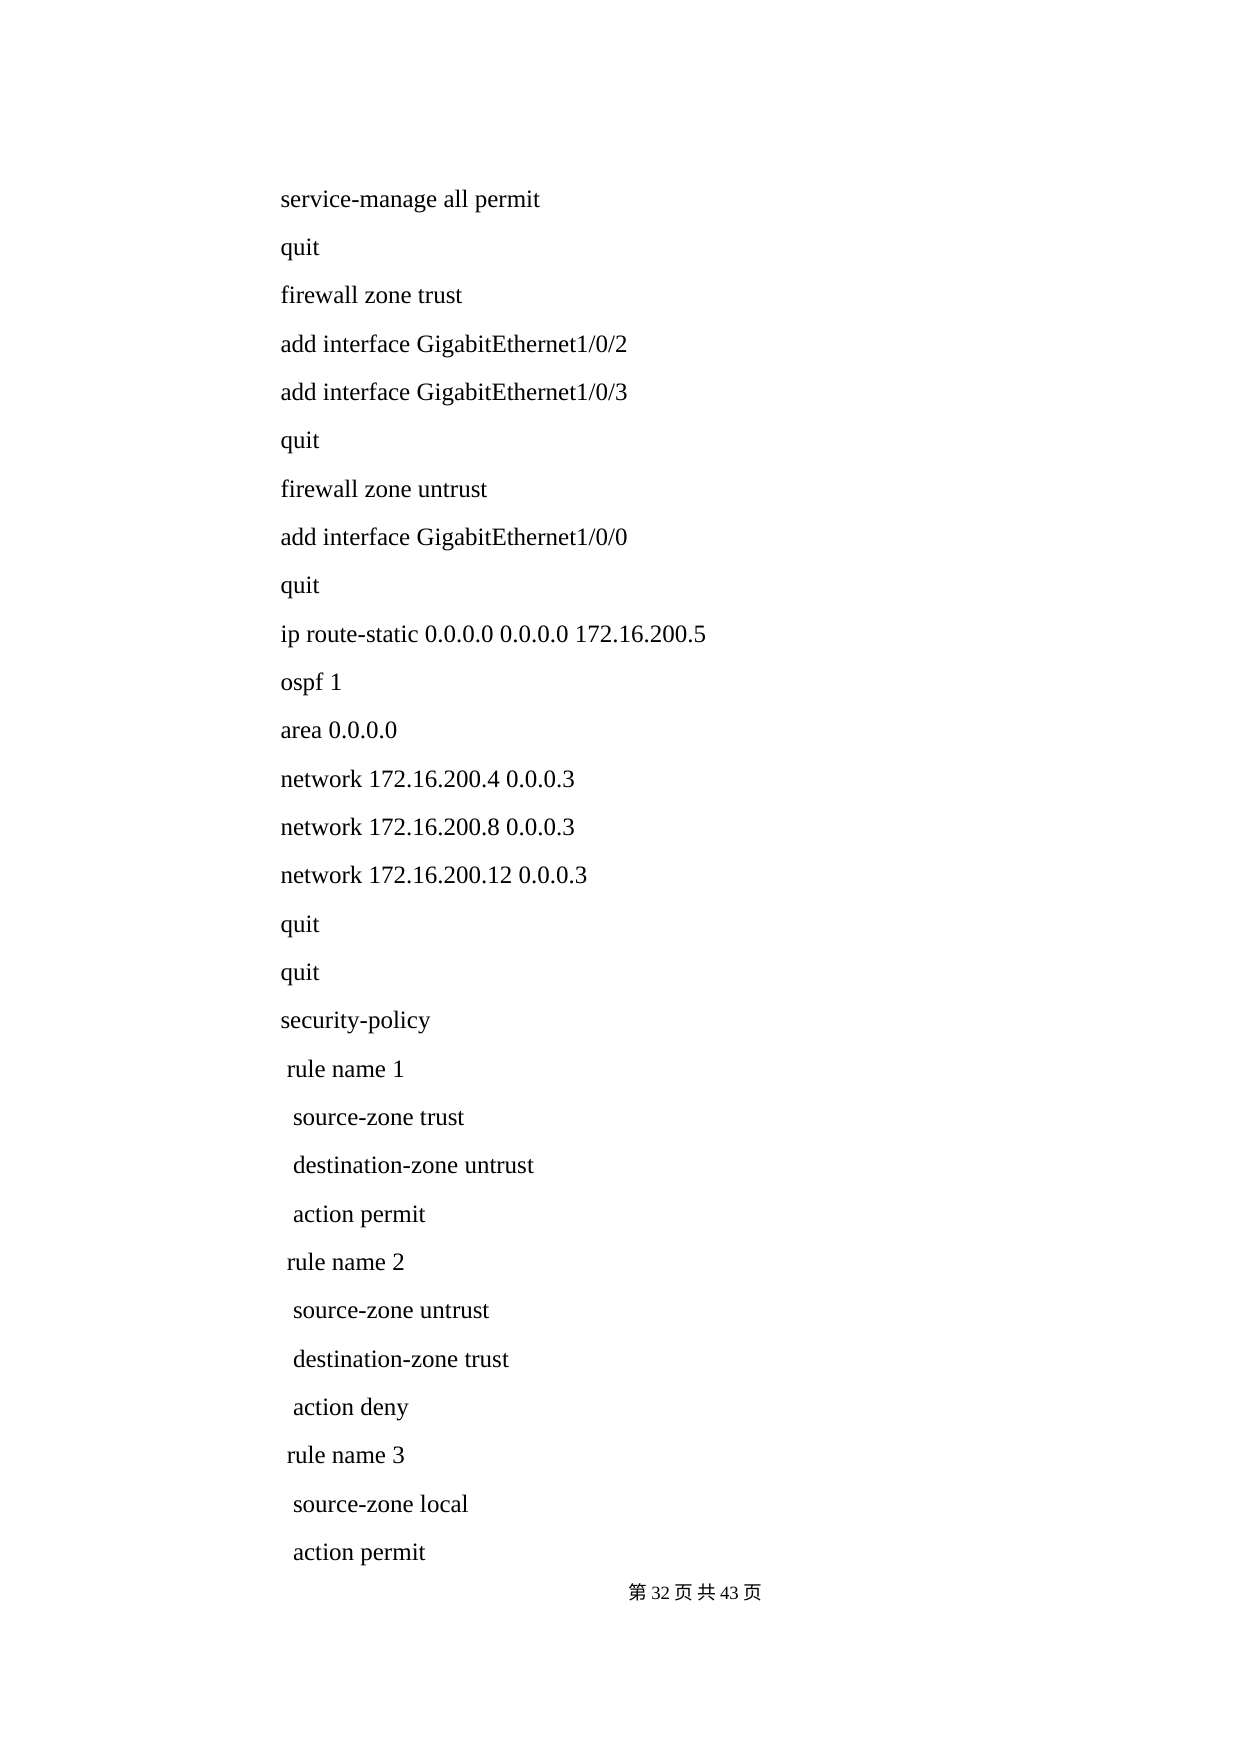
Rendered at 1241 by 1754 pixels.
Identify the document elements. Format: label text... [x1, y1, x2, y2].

text service-manage all permit [230, 181, 1122, 215]
text quit [230, 954, 1122, 988]
text action permit [230, 1534, 1122, 1568]
text add interface GigabitEthernet1/0/0 [230, 519, 1122, 553]
text quit [230, 423, 1122, 457]
text source-zone untrust [230, 1293, 1122, 1327]
text quit [230, 568, 1122, 602]
text source-zone trust [230, 1099, 1122, 1133]
text add interface GigabitEthernet1/0/2 [230, 326, 1122, 360]
text security-policy [230, 1003, 1122, 1037]
text network 172.16.200.12 0.0.0.3 [230, 858, 1122, 892]
text rule name 3 [230, 1438, 1122, 1472]
text action permit [230, 1196, 1122, 1230]
text rule name 2 [230, 1244, 1122, 1278]
text destination-zone untrust [230, 1148, 1122, 1182]
text firewall zone trust [230, 278, 1122, 312]
text source-zone local [230, 1486, 1122, 1520]
text quit [230, 229, 1122, 263]
text quit [230, 906, 1122, 940]
text firewall zone untrust [230, 471, 1122, 505]
text rule name 1 [230, 1051, 1122, 1085]
text network 172.16.200.4 0.0.0.3 [230, 761, 1122, 795]
text destination-zone trust [230, 1341, 1122, 1375]
text area 0.0.0.0 [230, 713, 1122, 747]
text network 172.16.200.8 0.0.0.3 [230, 809, 1122, 843]
text ospf 1 [230, 664, 1122, 698]
text action deny [230, 1389, 1122, 1423]
text ip route-static 0.0.0.0 0.0.0.0 172.16.200.5 [230, 616, 1122, 650]
text add interface GigabitEthernet1/0/3 [230, 374, 1122, 408]
